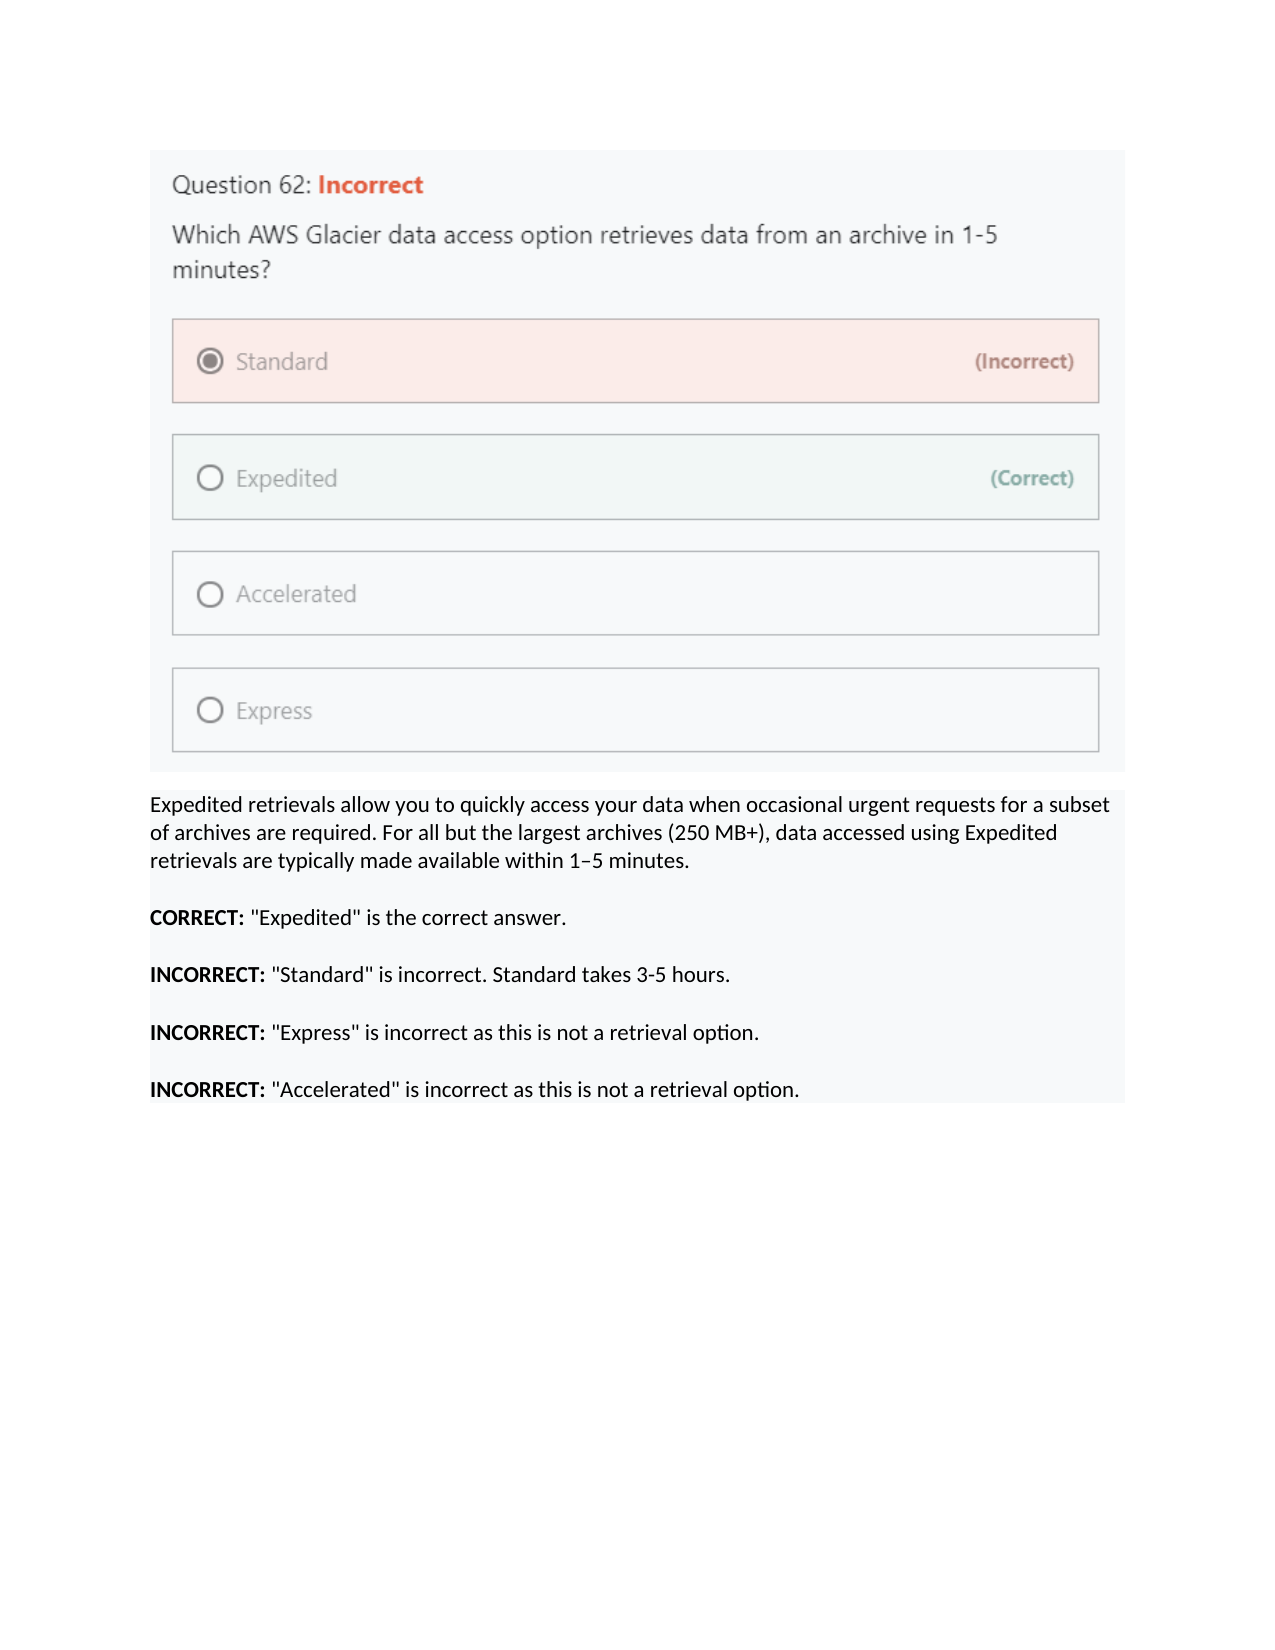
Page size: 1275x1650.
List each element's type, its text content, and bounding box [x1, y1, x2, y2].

text INCORRECT: "Express" is incorrect as this is not a retrieval option. [150, 1018, 1125, 1046]
text INCORRECT: "Standard" is incorrect. Standard takes 3-5 hours. [150, 961, 1125, 989]
text Expedited retrievals allow you to quickly access your data when occasional urgent requests for a subset of archives are required. For all but the largest archives (250 MB+), data accessed using Expedited retrievals are typically made available within 1–5 minutes. [150, 790, 1125, 874]
text CORRECT: "Expedited" is the correct answer. [150, 903, 1125, 931]
picture [150, 150, 1125, 772]
text INCORRECT: "Accelerated" is incorrect as this is not a retrieval option. [150, 1075, 1125, 1103]
